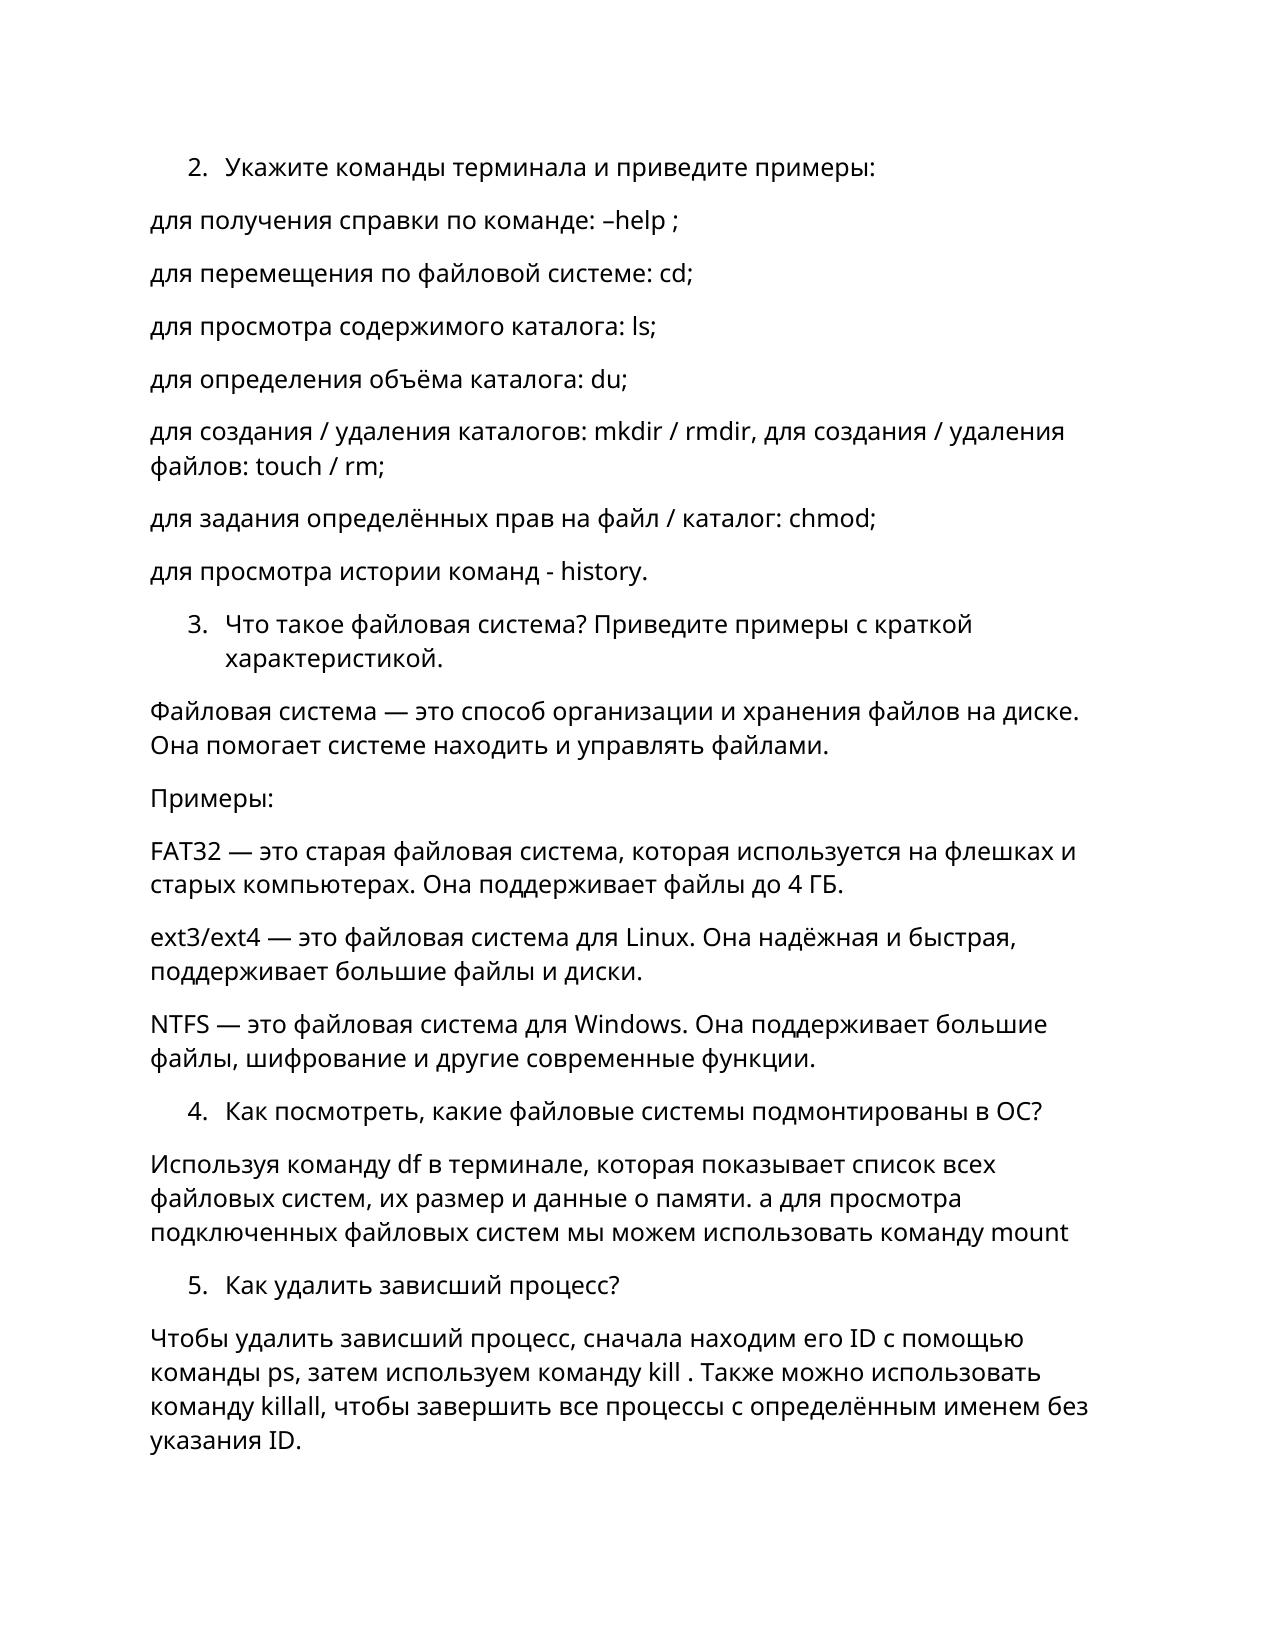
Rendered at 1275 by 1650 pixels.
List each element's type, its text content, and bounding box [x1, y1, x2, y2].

text Файловая система — это способ организации и хранения файлов на диске. Она помогает системе находить и управлять файлами. [150, 693, 1125, 762]
text для просмотра содержимого каталога: ls; [150, 308, 1125, 342]
list Как удалить зависший процесс? [187, 1267, 1125, 1302]
text для получения справки по команде: –help ; [150, 203, 1125, 237]
text Чтобы удалить зависший процесс, сначала находим его ID с помощью команды ps, затем используем команду kill . Также можно использовать команду killall, чтобы завершить все процессы с определённым именем без указания ID. [150, 1320, 1125, 1457]
list Что такое файловая система? Приведите примеры с краткой характеристикой. [187, 607, 1125, 675]
text ext3/ext4 — это файловая система для Linux. Она надёжная и быстрая, поддерживает большие файлы и диски. [150, 920, 1125, 988]
list Укажите команды терминала и приведите примеры: [187, 150, 1125, 184]
text для перемещения по файловой системе: cd; [150, 256, 1125, 290]
text FAT32 — это старая файловая система, которая используется на флешках и старых компьютерах. Она поддерживает файлы до 4 ГБ. [150, 833, 1125, 901]
text NTFS — это файловая система для Windows. Она поддерживает большие файлы, шифрование и другие современные функции. [150, 1007, 1125, 1075]
list Как посмотреть, какие файловые системы подмонтированы в ОС? [187, 1094, 1125, 1128]
text для создания / удаления каталогов: mkdir / rmdir, для создания / удаления файлов: touch / rm; [150, 414, 1125, 482]
text для просмотра истории команд - history. [150, 554, 1125, 588]
text для определения объёма каталога: du; [150, 361, 1125, 395]
text Используя команду df в терминале, которая показывает список всех файловых систем, их размер и данные о памяти. а для просмотра подключенных файловых систем мы можем использовать команду mount [150, 1147, 1125, 1249]
text Примеры: [150, 780, 1125, 814]
text для задания определённых прав на файл / каталог: chmod; [150, 501, 1125, 535]
